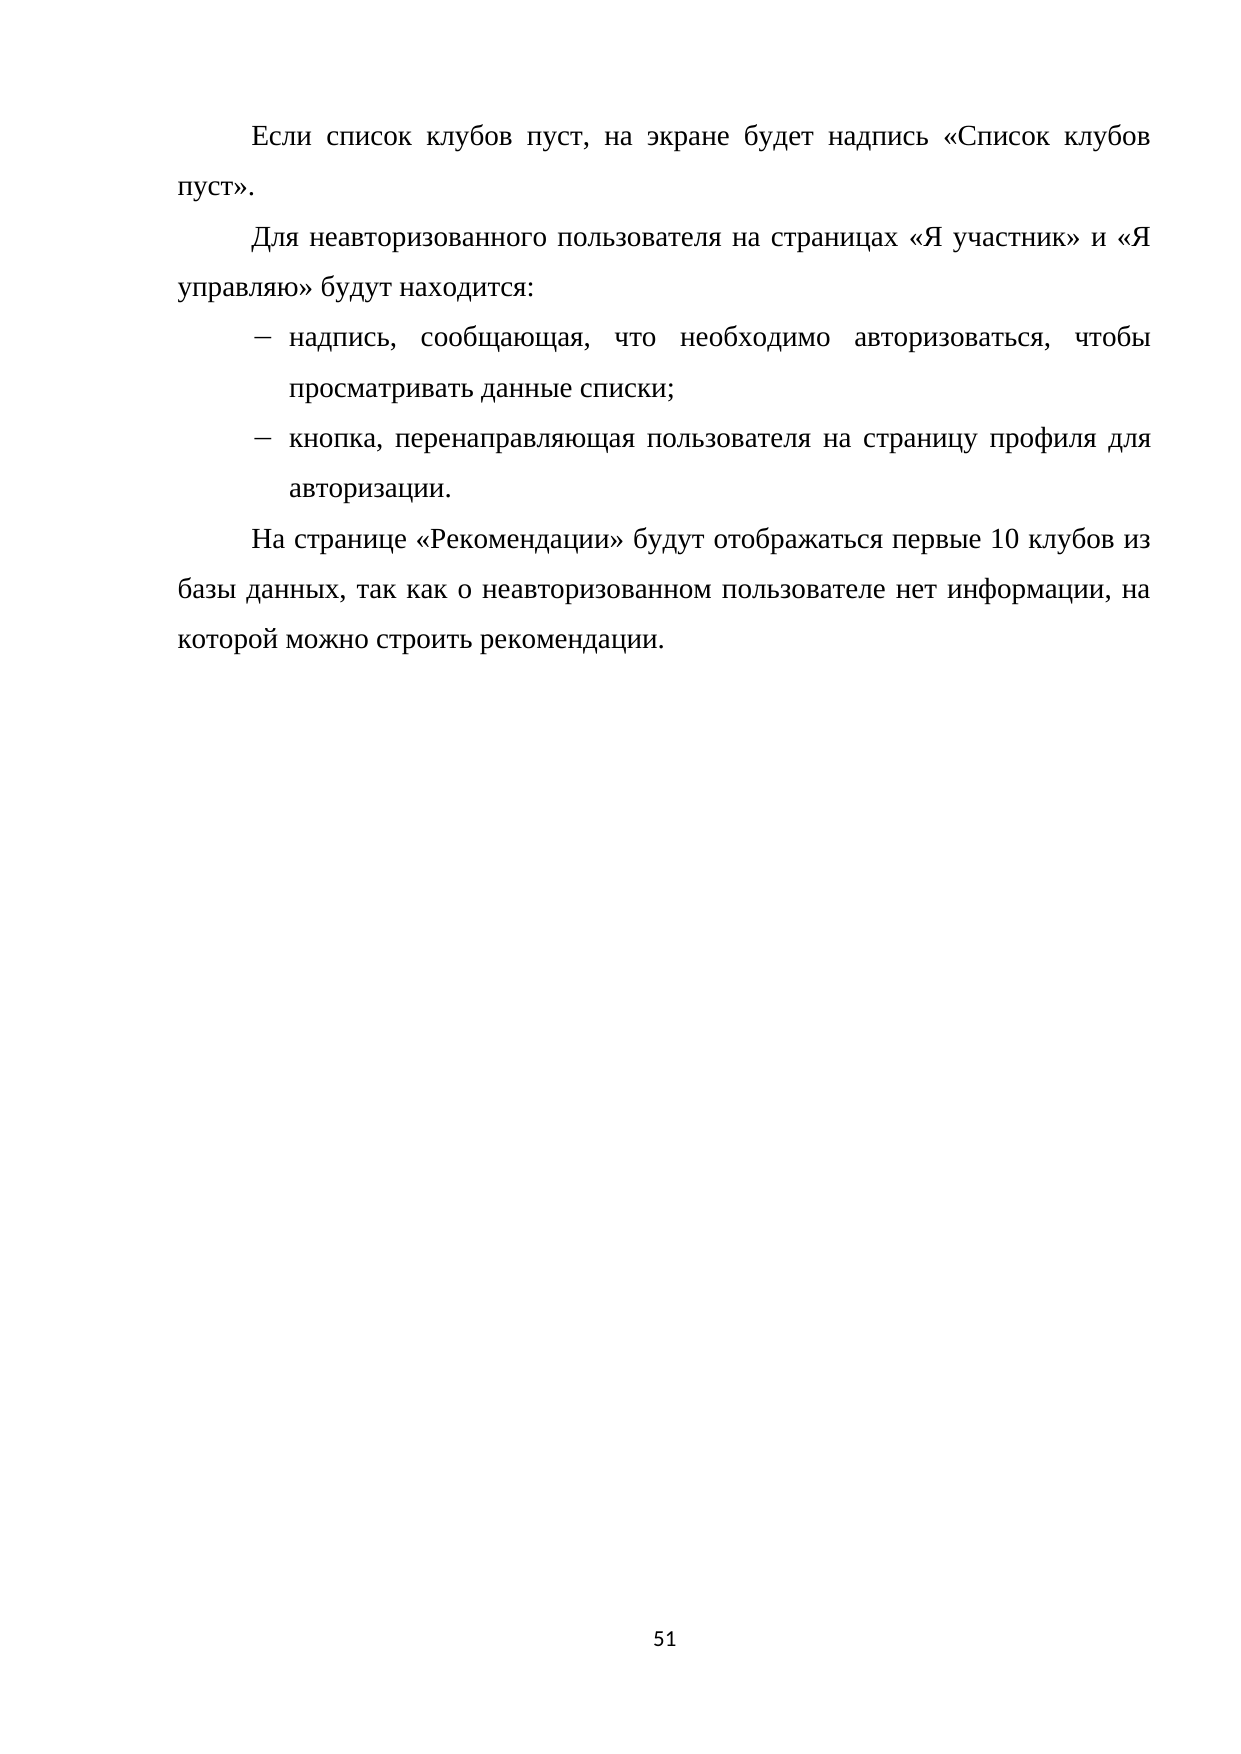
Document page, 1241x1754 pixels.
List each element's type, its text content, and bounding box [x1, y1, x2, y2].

text На странице «Рекомендации» будут отображаться первые 10 клубов из базы данных, так как о неавторизованном пользователе нет информации, на которой можно строить рекомендации. [177, 521, 1152, 655]
text надпись, сообщающая, что необходимо авторизоваться, чтобы просматривать данные списки; [251, 319, 1152, 403]
text кнопка, перенаправляющая пользователя на страницу профиля для авторизации. [251, 420, 1152, 504]
text Для неавторизованного пользователя на страницах «Я участник» и «Я управляю» будут находится: [177, 219, 1152, 303]
text Если список клубов пуст, на экране будет надпись «Список клубов пуст». [177, 118, 1152, 202]
